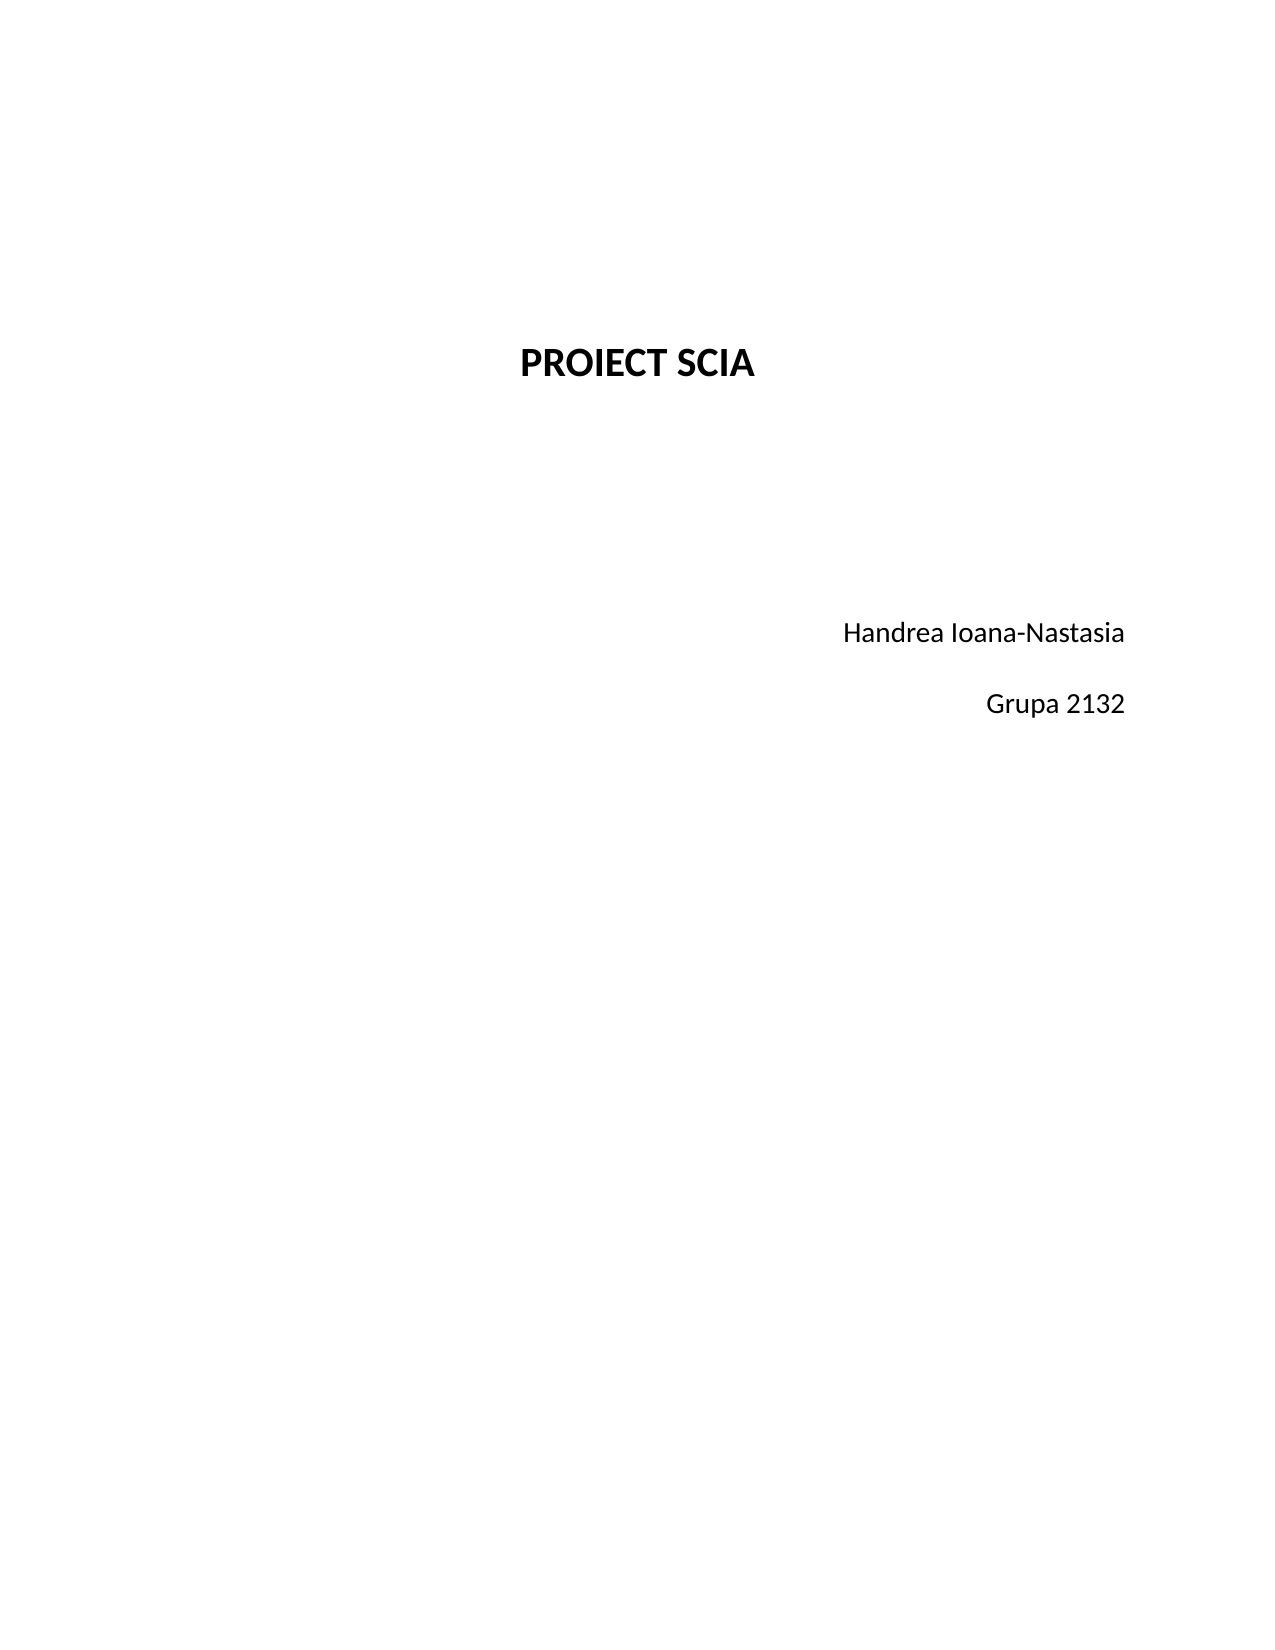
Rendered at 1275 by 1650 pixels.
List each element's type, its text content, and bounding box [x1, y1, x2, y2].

text PROIECT SCIA [150, 336, 1125, 387]
text Grupa 2132 [150, 685, 1125, 720]
text Handrea Ioana-Nastasia [150, 614, 1125, 650]
